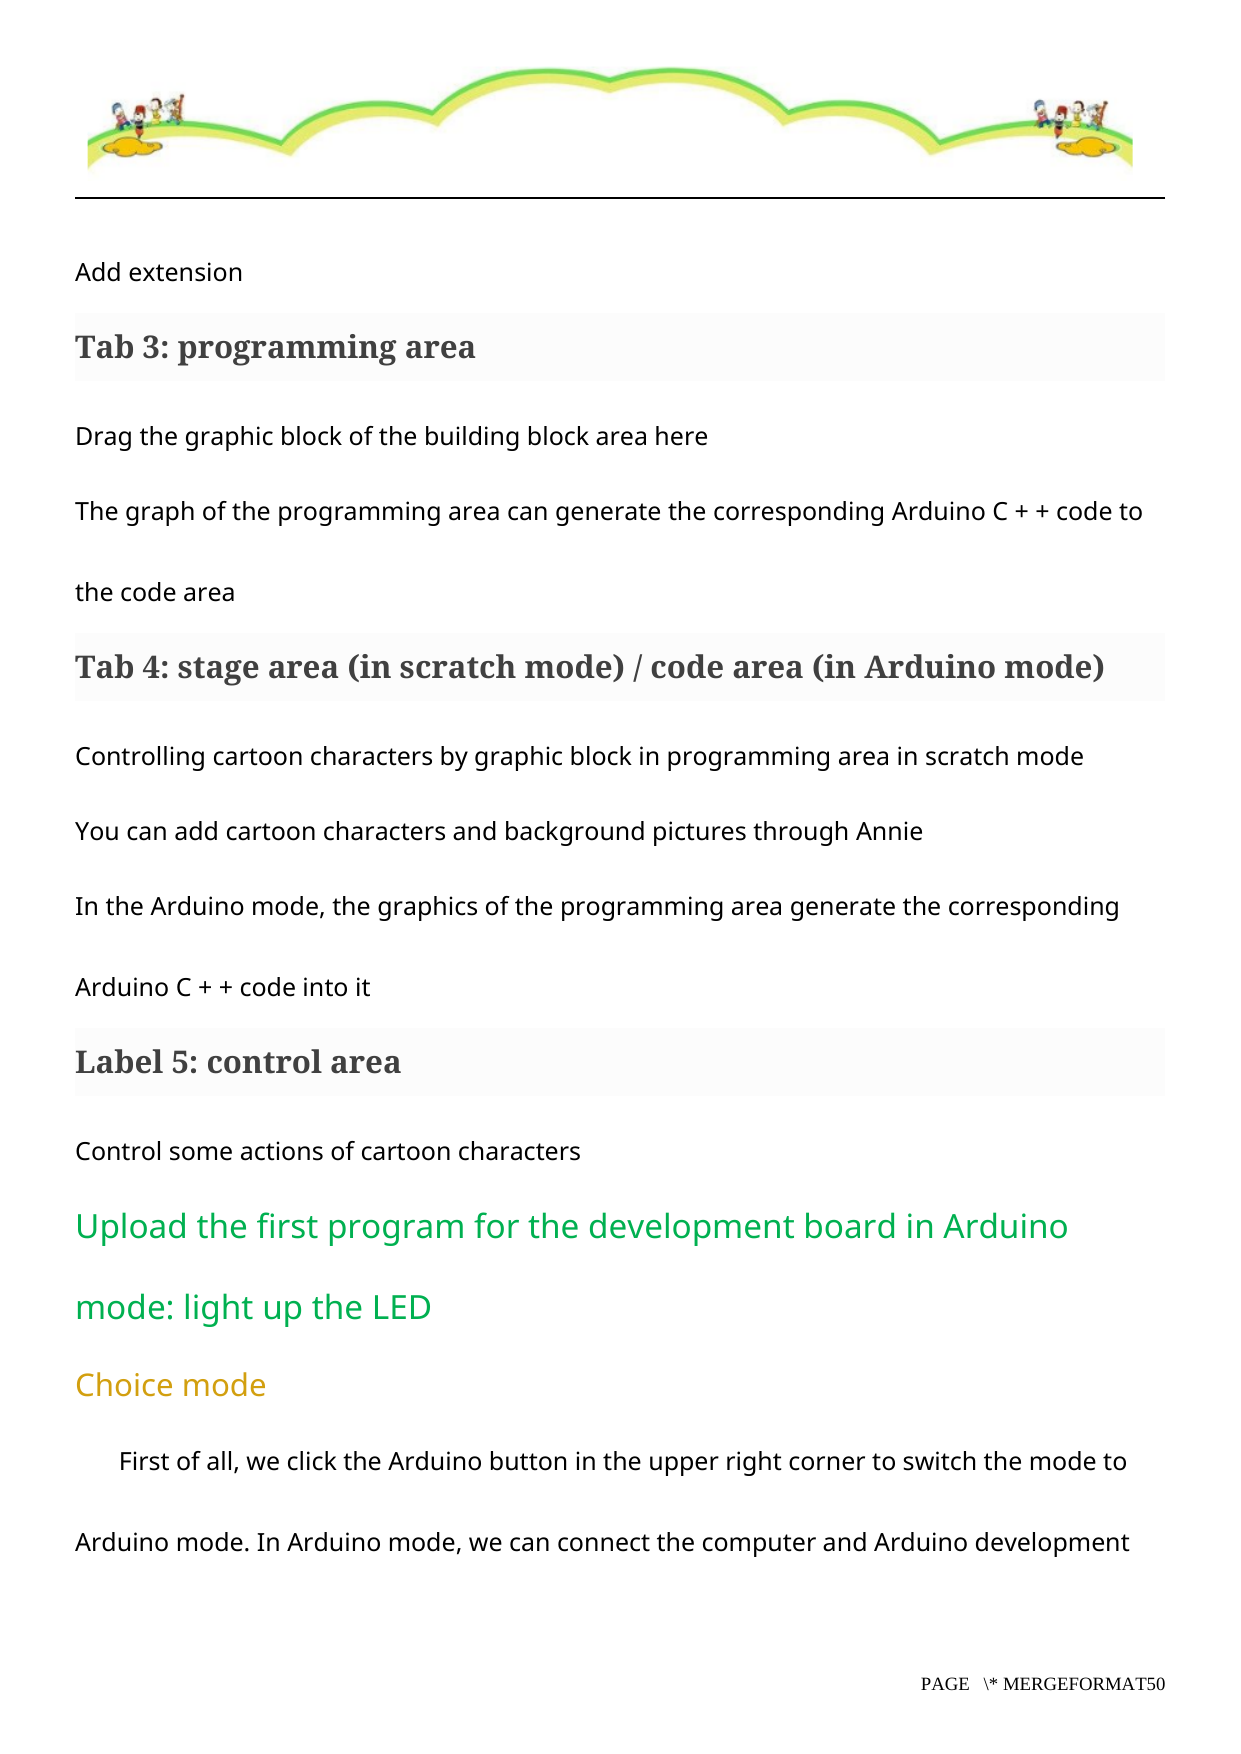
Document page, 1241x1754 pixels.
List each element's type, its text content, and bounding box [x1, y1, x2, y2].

text Controlling cartoon characters by graphic block in programming area in scratch mode [75, 722, 1165, 790]
text Drag the graphic block of the building block area here [75, 402, 1165, 470]
text You can add cartoon characters and background pictures through Annie [75, 797, 1165, 865]
text Choice mode [75, 1350, 1165, 1418]
text Add extension [75, 238, 1165, 306]
text The graph of the programming area can generate the corresponding Arduino C + + code to the code area [75, 477, 1165, 626]
text Upload the first program for the development board in Arduino mode: light up the LED [75, 1191, 1165, 1341]
subtitle Tab 3: programming area [75, 313, 1165, 381]
picture [87, 58, 1134, 181]
subtitle Tab 4: stage area (in scratch mode) / code area (in Arduino mode) [75, 633, 1165, 701]
text Control some actions of cartoon characters [75, 1117, 1165, 1185]
text In the Arduino mode, the graphics of the programming area generate the corresponding Arduino C + + code into it [75, 871, 1165, 1021]
subtitle Label 5: control area [75, 1028, 1165, 1096]
